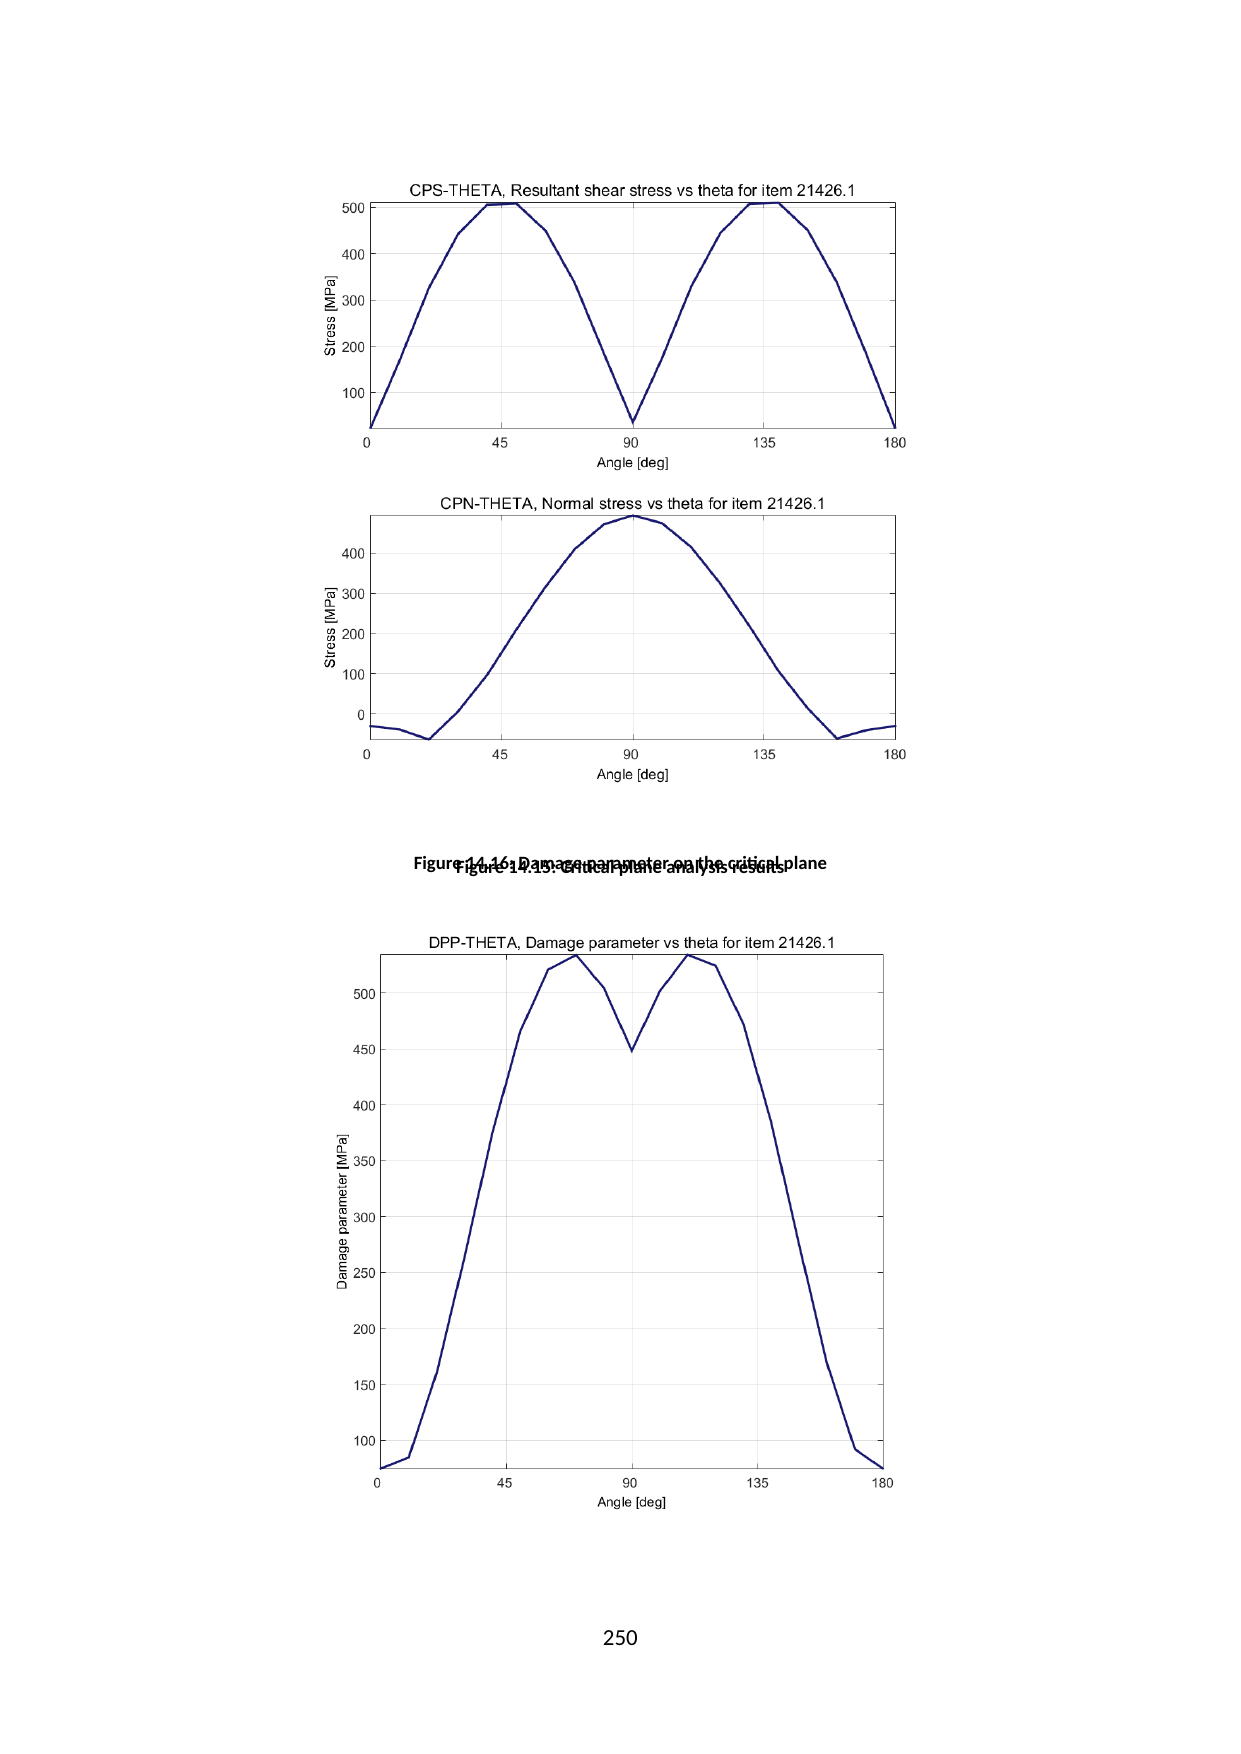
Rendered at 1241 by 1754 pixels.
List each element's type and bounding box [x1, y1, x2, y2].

picture [282, 153, 959, 812]
picture [296, 907, 944, 1538]
